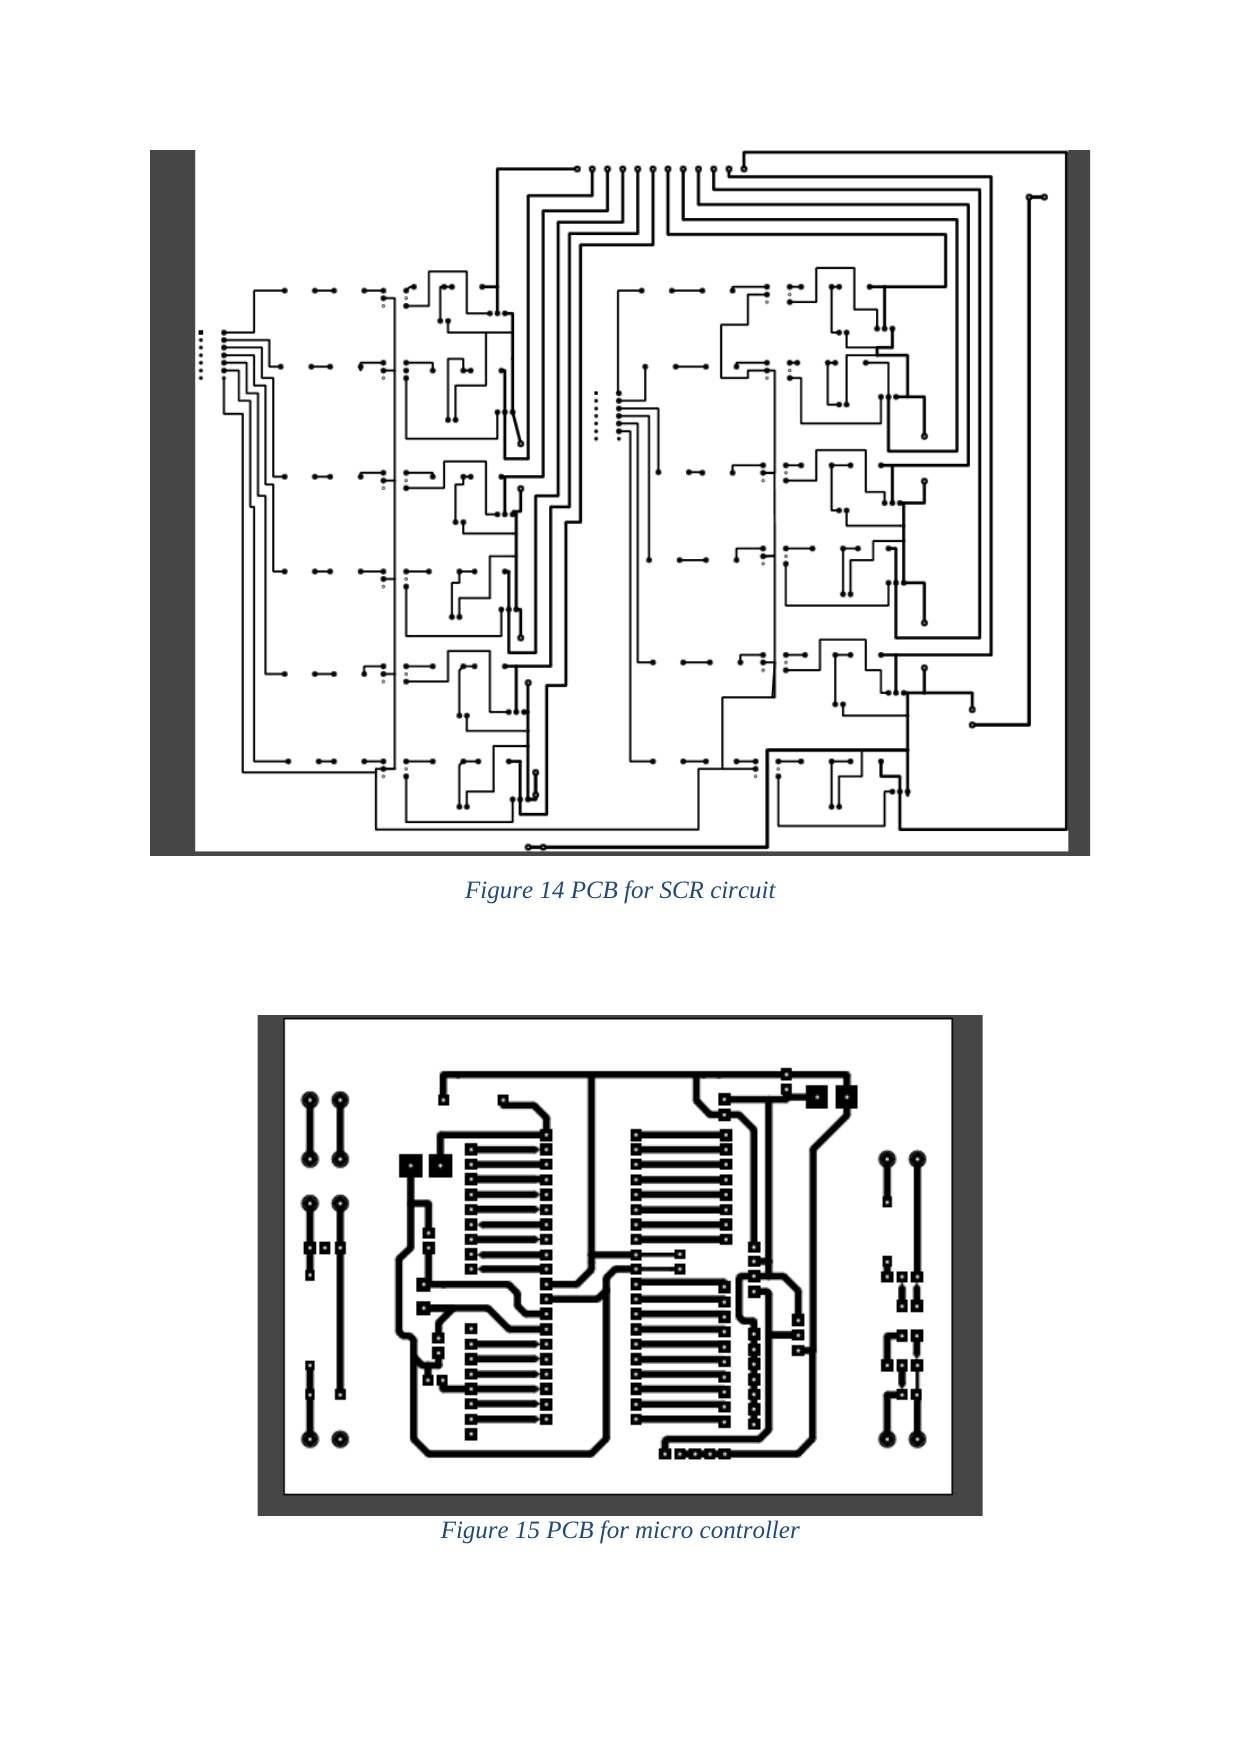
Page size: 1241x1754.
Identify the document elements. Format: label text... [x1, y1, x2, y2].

text Figure 15 PCB for micro controller [150, 1515, 1090, 1544]
text Figure 14 PCB for SCR circuit [150, 875, 1090, 904]
picture [257, 1015, 983, 1516]
picture [150, 150, 1091, 856]
